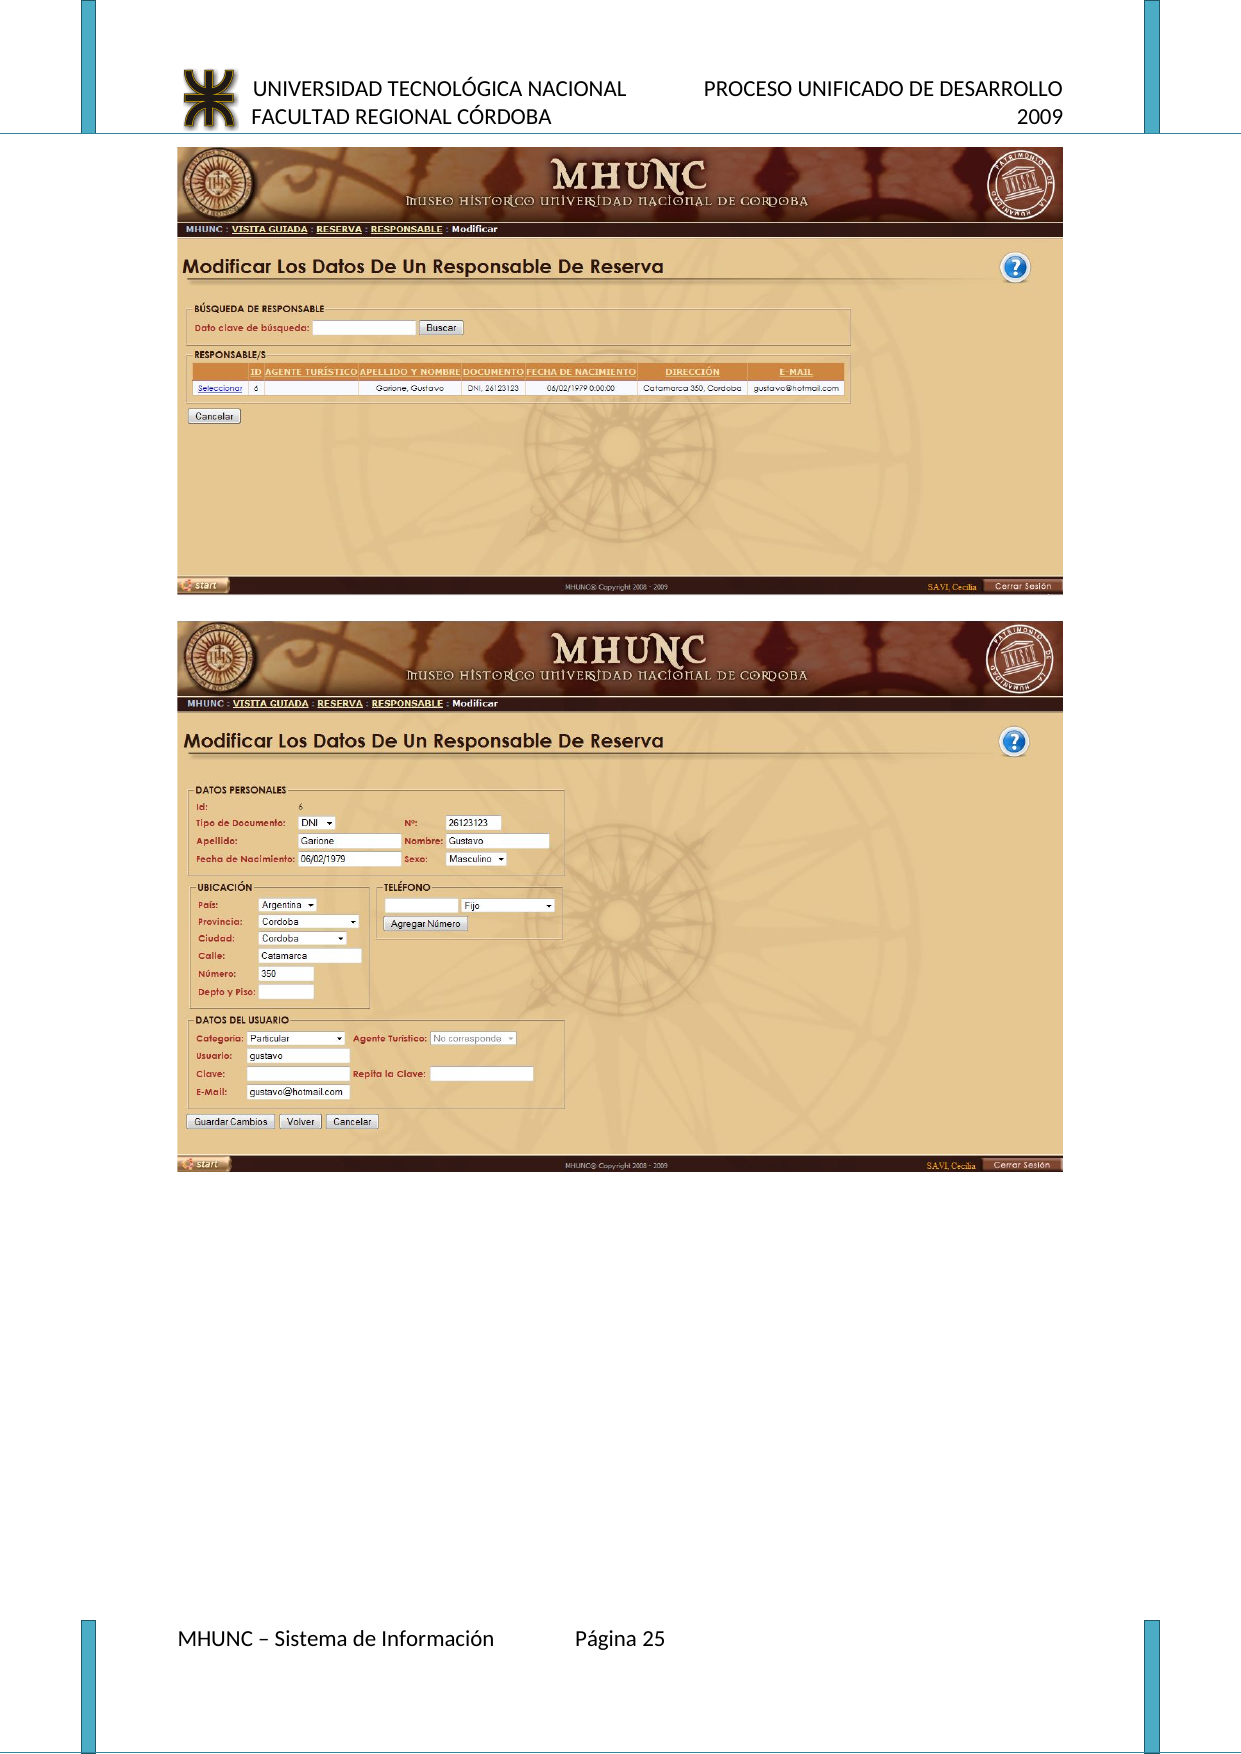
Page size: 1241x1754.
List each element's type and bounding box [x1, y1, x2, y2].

picture [182, 68, 239, 132]
picture [177, 621, 1063, 1172]
picture [177, 147, 1063, 596]
